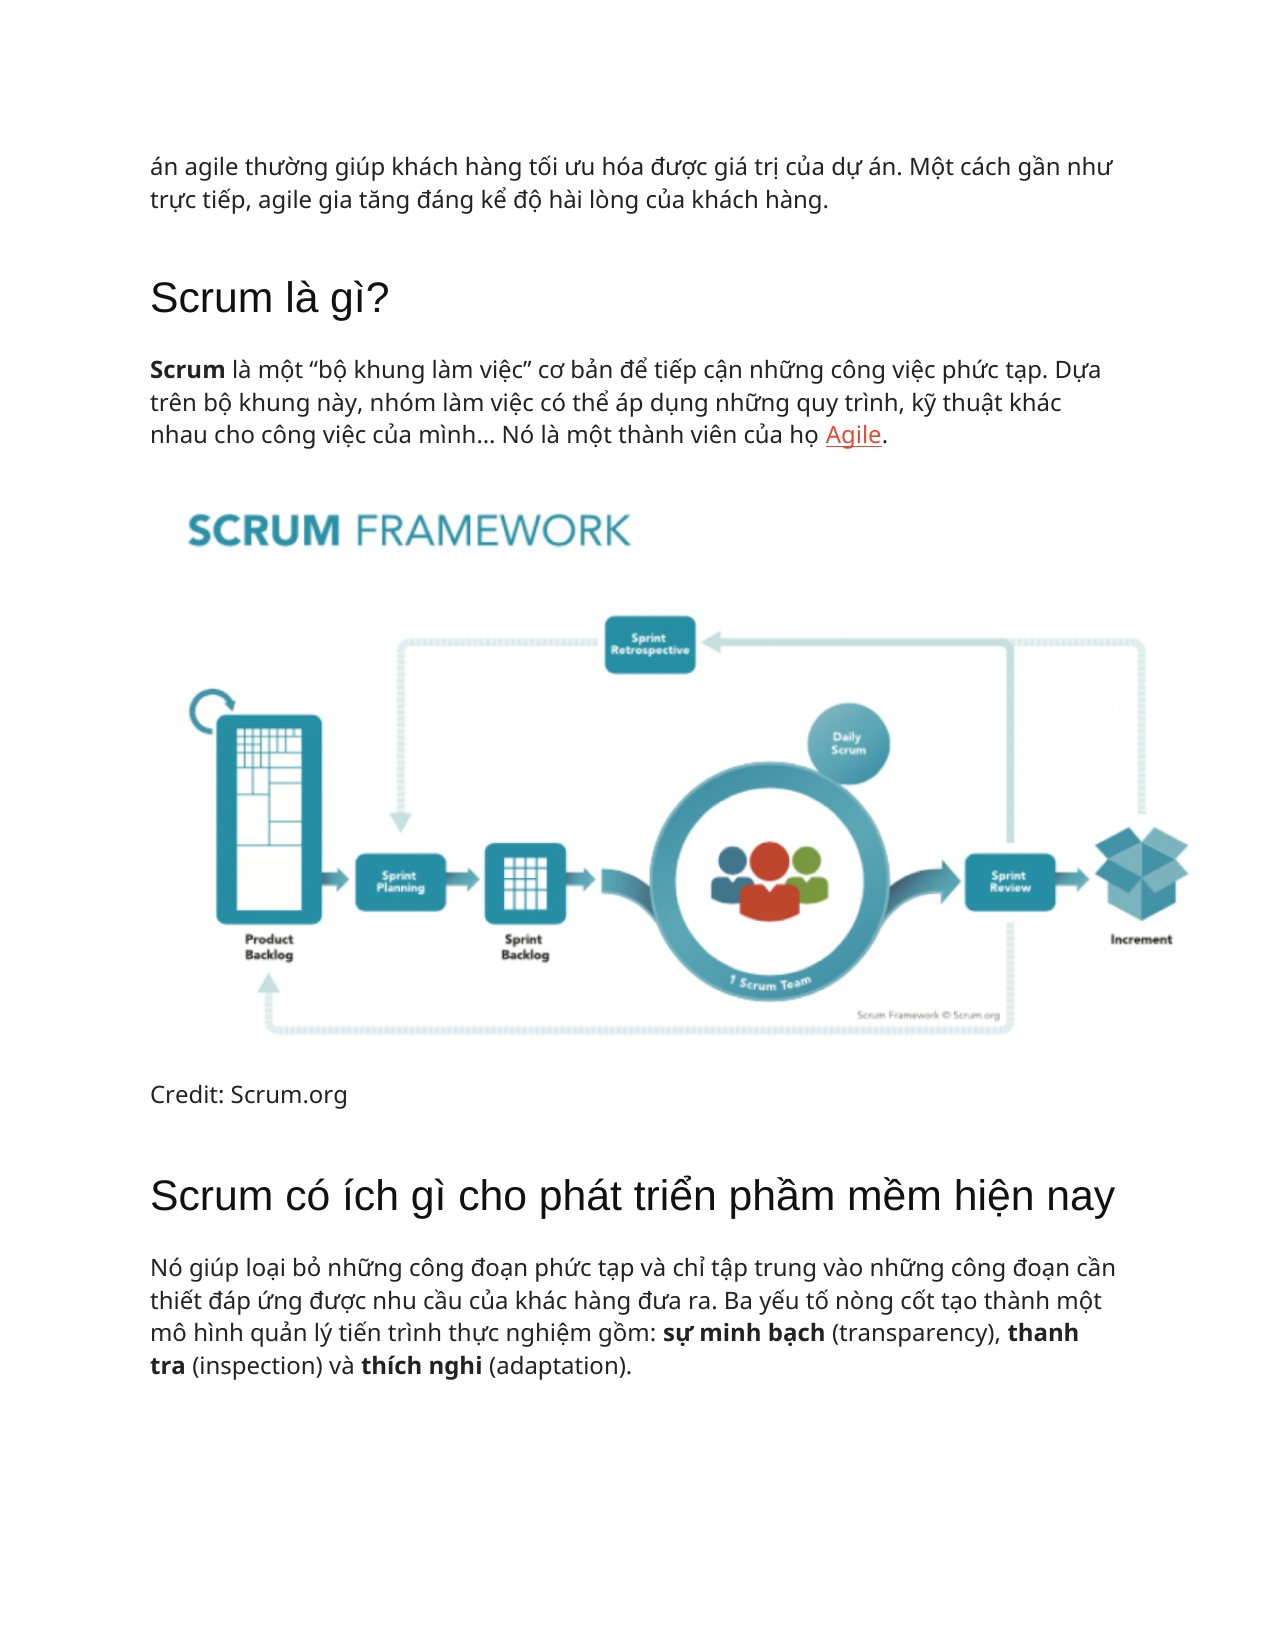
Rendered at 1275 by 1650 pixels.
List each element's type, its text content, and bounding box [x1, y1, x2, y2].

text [150, 150, 1125, 215]
subtitle Scrum có ích gì cho phát triển phầm mềm hiện nay [150, 1160, 1125, 1220]
text Scrum là một “bộ khung làm việc” cơ bản để tiếp cận những công việc phức tạp. Dựa trên bộ khung này, nhóm làm việc có thể áp dụng những quy trình, kỹ thuật khác nhau cho công việc của mình… Nó là một thành viên của họ Agile. [150, 353, 1125, 451]
text Credit: Scrum.org [150, 1076, 1125, 1111]
text Nó giúp loại bỏ những công đoạn phức tạp và chỉ tập trung vào những công đoạn cần thiết đáp ứng được nhu cầu của khác hàng đưa ra. Ba yếu tố nòng cốt tạo thành một mô hình quản lý tiến trình thực nghiệm gồm: sự minh bạch (transparency), thanh tra (inspection) và thích nghi (adaptation). [150, 1251, 1125, 1381]
picture [150, 491, 1239, 1076]
subtitle Scrum là gì? [150, 262, 1125, 321]
